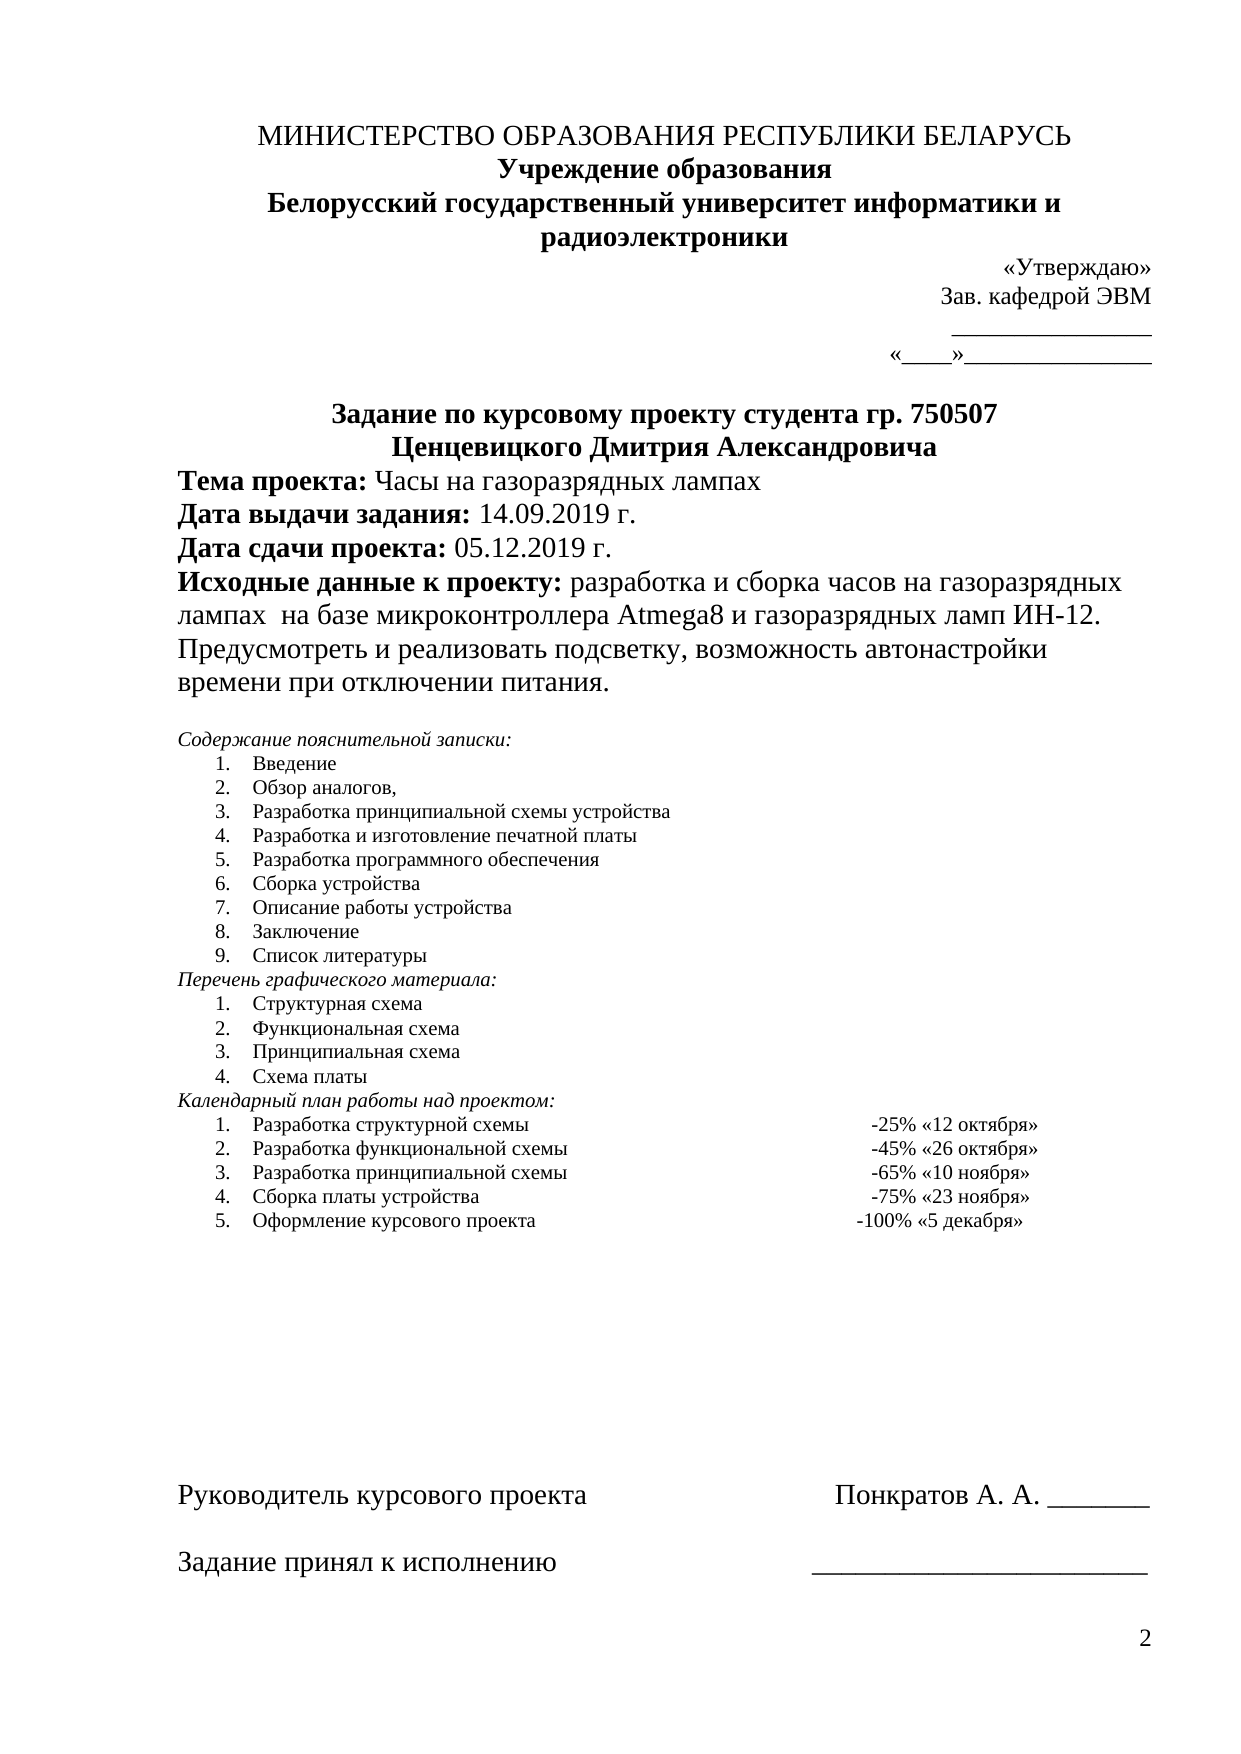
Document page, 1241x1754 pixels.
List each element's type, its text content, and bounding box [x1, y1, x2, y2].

list Функциональная схема [215, 1015, 1152, 1039]
list Сборка устройства [215, 871, 1152, 895]
list Принципиальная схема [215, 1039, 1152, 1063]
list Разработка программного обеспечения [215, 847, 1152, 871]
list Структурная схема [215, 991, 1152, 1015]
list Разработка структурной схемы -25% «12 октября» [215, 1112, 1152, 1136]
list Схема платы [215, 1063, 1152, 1088]
list Разработка принципиальной схемы -65% «10 ноября» [215, 1160, 1152, 1184]
text МИНИСТЕРСТВО ОБРАЗОВАНИЯ РЕСПУБЛИКИ БЕЛАРУСЬ [177, 118, 1152, 152]
text Календарный план работы над проектом: [177, 1088, 1152, 1112]
text Перечень графического материала: [177, 967, 1152, 991]
text Руководитель курсового проекта Понкратов А. А. _______ [177, 1477, 1152, 1511]
text Задание принял к исполнению _______________________ [177, 1544, 1152, 1578]
text Содержание пояснительной записки: [177, 727, 1152, 751]
list Введение [215, 751, 1152, 775]
text Белорусский государственный университет информатики и радиоэлектроники [177, 185, 1152, 252]
list Оформление курсового проекта -100% «5 декабря» [215, 1208, 1152, 1232]
list Разработка и изготовление печатной платы [215, 823, 1152, 847]
text Ценцевицкого Дмитрия Александровича [177, 429, 1152, 463]
list Список литературы [215, 943, 1152, 967]
text Учреждение образования [177, 152, 1152, 185]
text Задание по курсовому проекту студента гр. 750507 [177, 396, 1152, 429]
text ________________ [177, 310, 1152, 338]
text Дата сдачи проекта: 05.12.2019 г. [177, 530, 1152, 564]
list Сборка платы устройства -75% «23 ноября» [215, 1184, 1152, 1208]
text «____»_______________ [177, 338, 1152, 367]
text Дата выдачи задания: 14.09.2019 г. [177, 497, 1152, 530]
list Описание работы устройства [215, 895, 1152, 919]
text Зав. кафедрой ЭВМ [177, 281, 1152, 310]
list Разработка функциональной схемы -45% «26 октября» [215, 1136, 1152, 1160]
list Обзор аналогов, [215, 775, 1152, 799]
list Заключение [215, 919, 1152, 943]
text «Утверждаю» [177, 252, 1152, 281]
text Исходные данные к проекту: разработка и сборка часов на газоразрядных лампах на базе микроконтроллера Atmega8 и газоразрядных ламп ИН-12. Предусмотреть и реализовать подсветку, возможность автонастройки времени при отключении питания. [177, 564, 1152, 698]
list Разработка принципиальной схемы устройства [215, 799, 1152, 823]
text Тема проекта: Часы на газоразрядных лампах [177, 463, 1152, 497]
